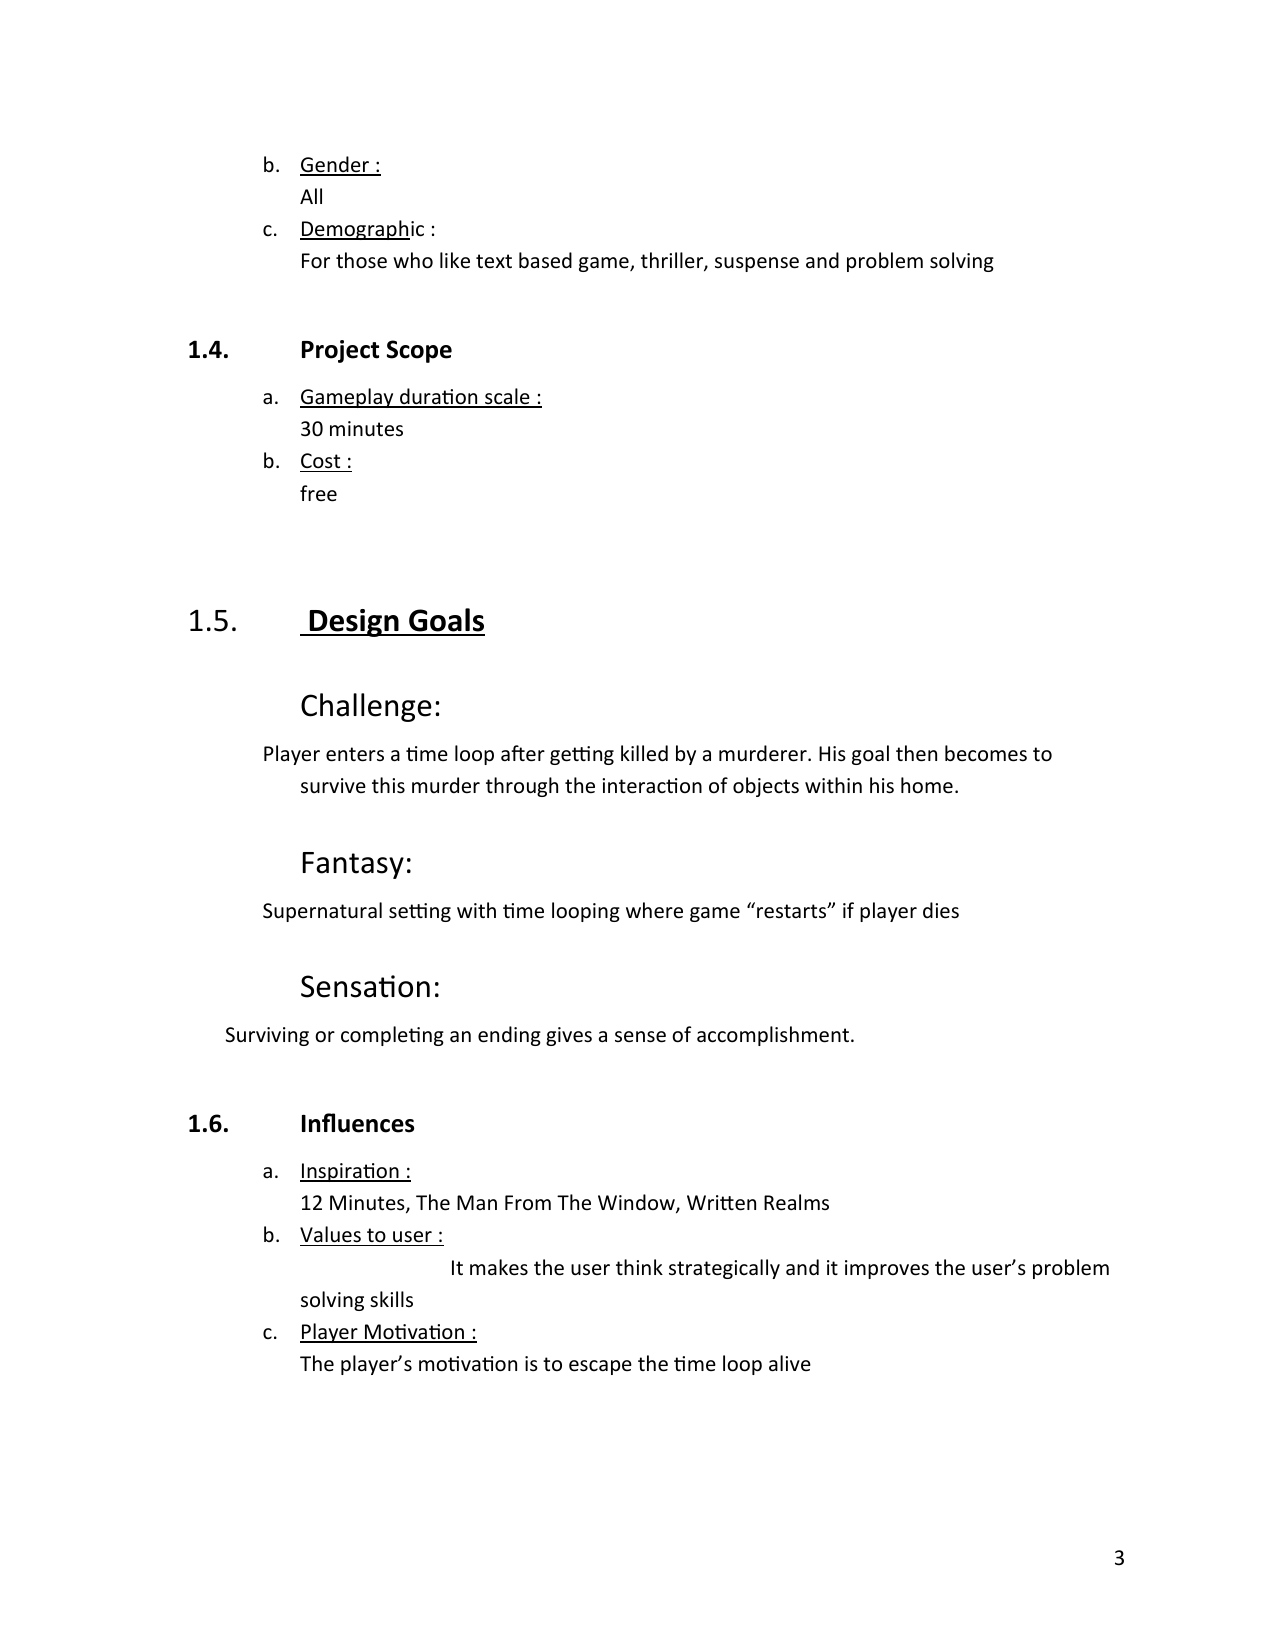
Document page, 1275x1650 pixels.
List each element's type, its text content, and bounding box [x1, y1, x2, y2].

text Player enters a time loop after getting killed by a murderer. His goal then becomes to survive this murder through the interaction of objects within his home. [262, 739, 1125, 799]
subtitle Project Scope [187, 332, 1125, 365]
text Surviving or completing an ending gives a sense of accomplishment. [225, 1021, 1125, 1048]
subtitle Fantasy: [225, 841, 1125, 881]
subtitle Sensation: [225, 965, 1125, 1006]
list Player Motivation : The player’s motivation is to escape the time loop alive [262, 1317, 1125, 1377]
subtitle Design Goals [187, 599, 1125, 640]
text It makes the user think strategically and it improves the user’s problem solving skills [300, 1253, 1125, 1313]
subtitle Influences [187, 1106, 1125, 1139]
list Cost : free [262, 447, 1125, 507]
list Values to user : [262, 1221, 1125, 1248]
subtitle Challenge: [225, 684, 1125, 724]
list Gameplay duration scale : 30 minutes [262, 382, 1125, 442]
list Demographic : For those who like text based game, thriller, suspense and problem solving [262, 214, 1125, 274]
text Supernatural setting with time looping where game “restarts” if player dies [262, 896, 1125, 924]
list Gender : All [262, 150, 1125, 210]
list Inspiration : 12 Minutes, The Man From The Window, Written Realms [262, 1156, 1125, 1216]
